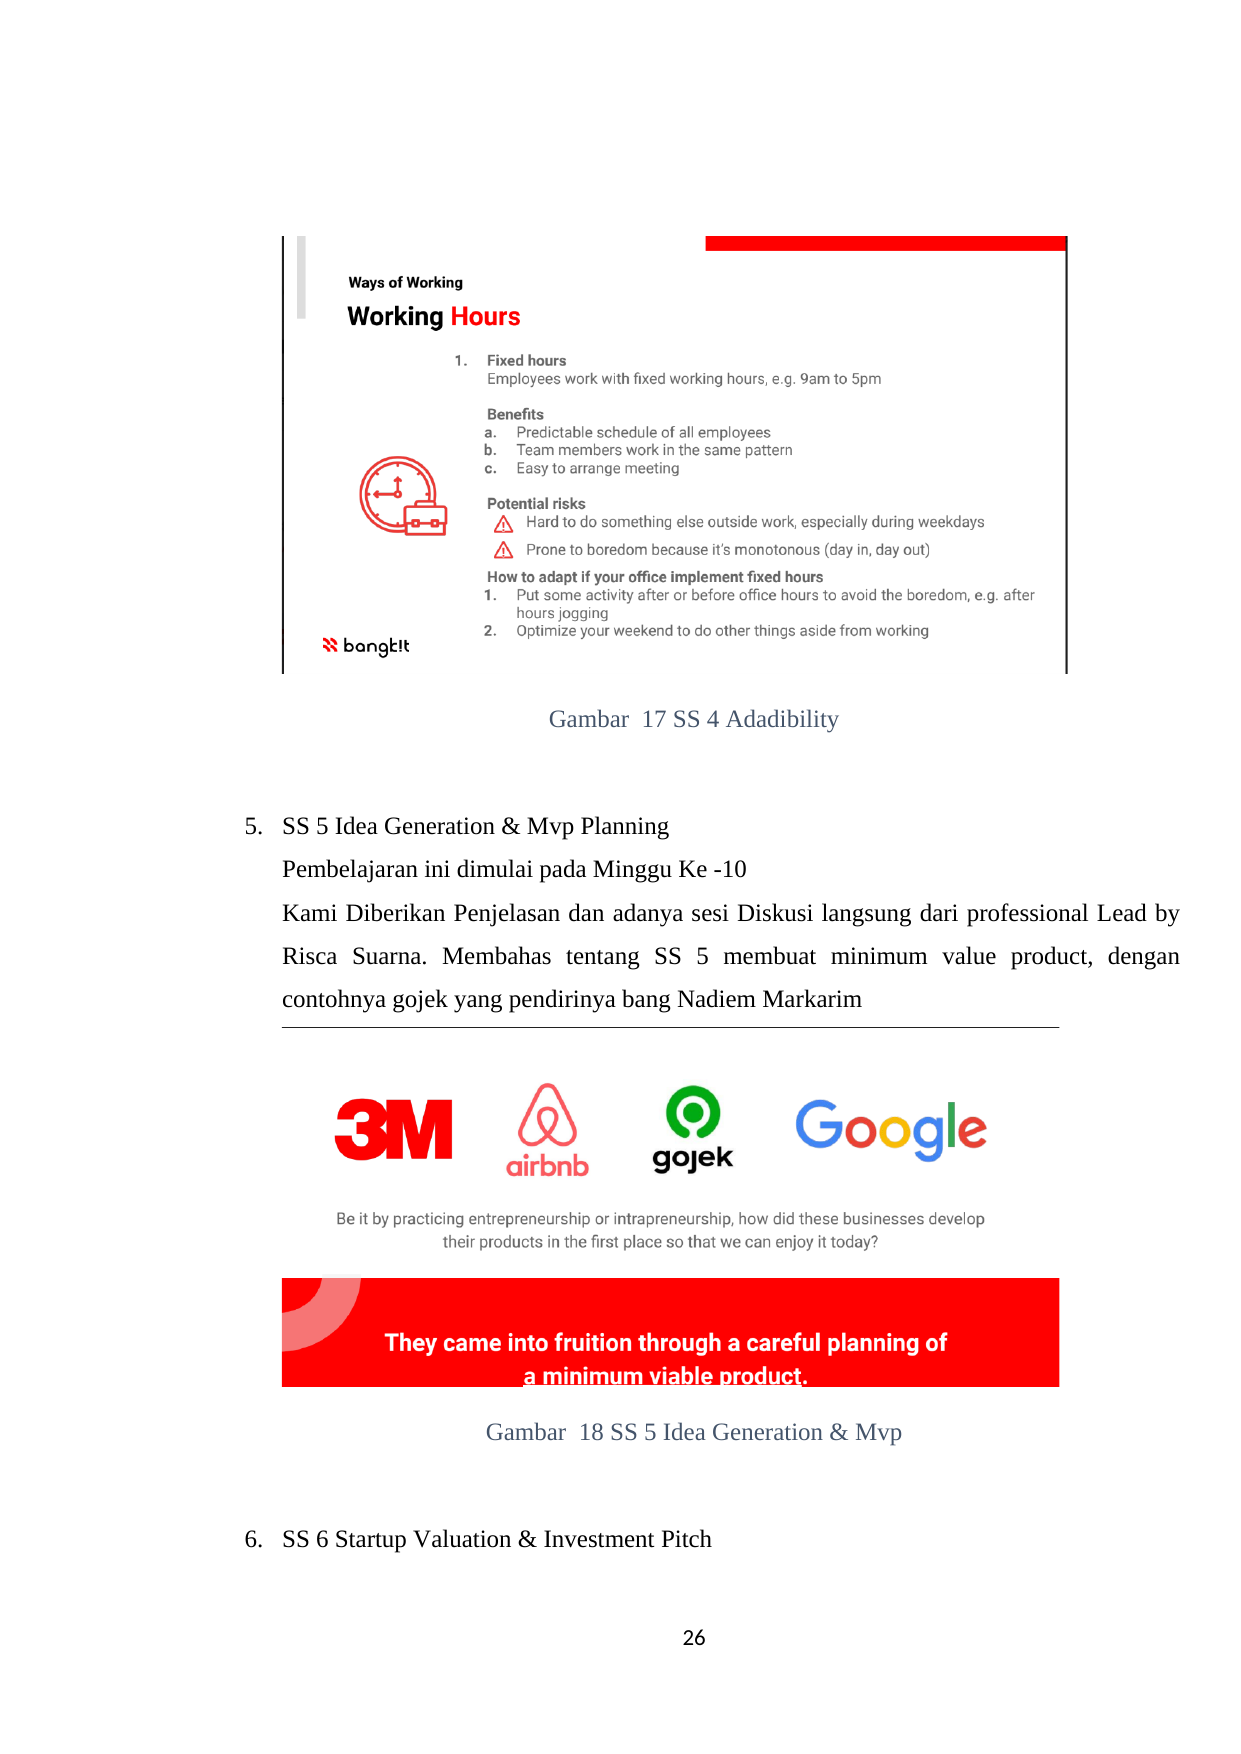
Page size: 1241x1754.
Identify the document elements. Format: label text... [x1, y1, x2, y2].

picture [281, 236, 1068, 674]
list SS 6 Startup Valuation & Investment Pitch [244, 1524, 1181, 1553]
text Gambar 18 SS 5 Idea Generation & Mvp [207, 1417, 1181, 1446]
text Gambar 17 SS 4 Adadibility [207, 704, 1181, 733]
picture [281, 1027, 1060, 1387]
list Pembelajaran ini dimulai pada Minggu Ke -10 [282, 854, 1181, 883]
list Kami Diberikan Penjelasan dan adanya sesi Diskusi langsung dari professional Lead by Risca Suarna. Membahas tentang SS 5 membuat minimum value product, dengan contohnya gojek yang pendirinya bang Nadiem Markarim [282, 898, 1181, 1013]
list SS 5 Idea Generation & Mvp Planning [244, 811, 1181, 840]
